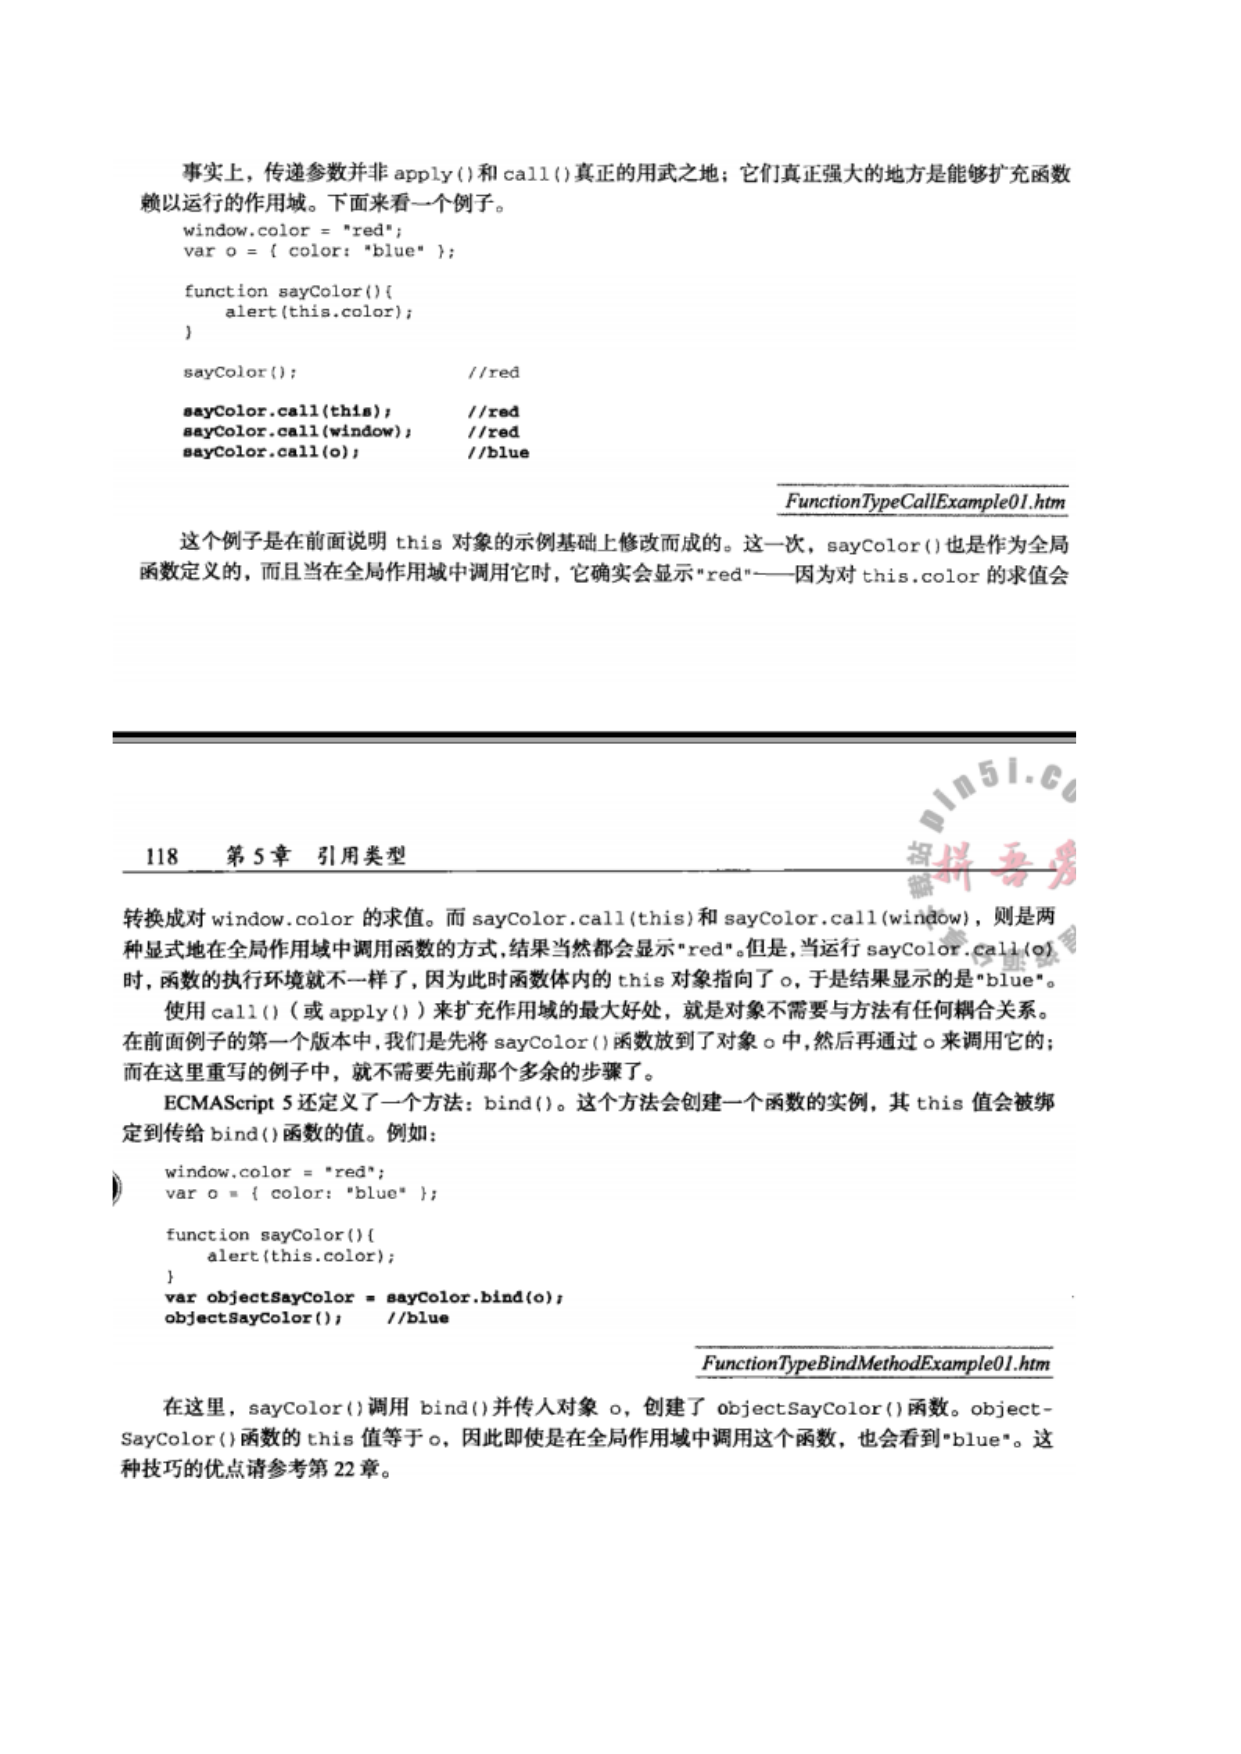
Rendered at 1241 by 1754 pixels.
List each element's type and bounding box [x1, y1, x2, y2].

picture [112, 159, 1077, 1479]
